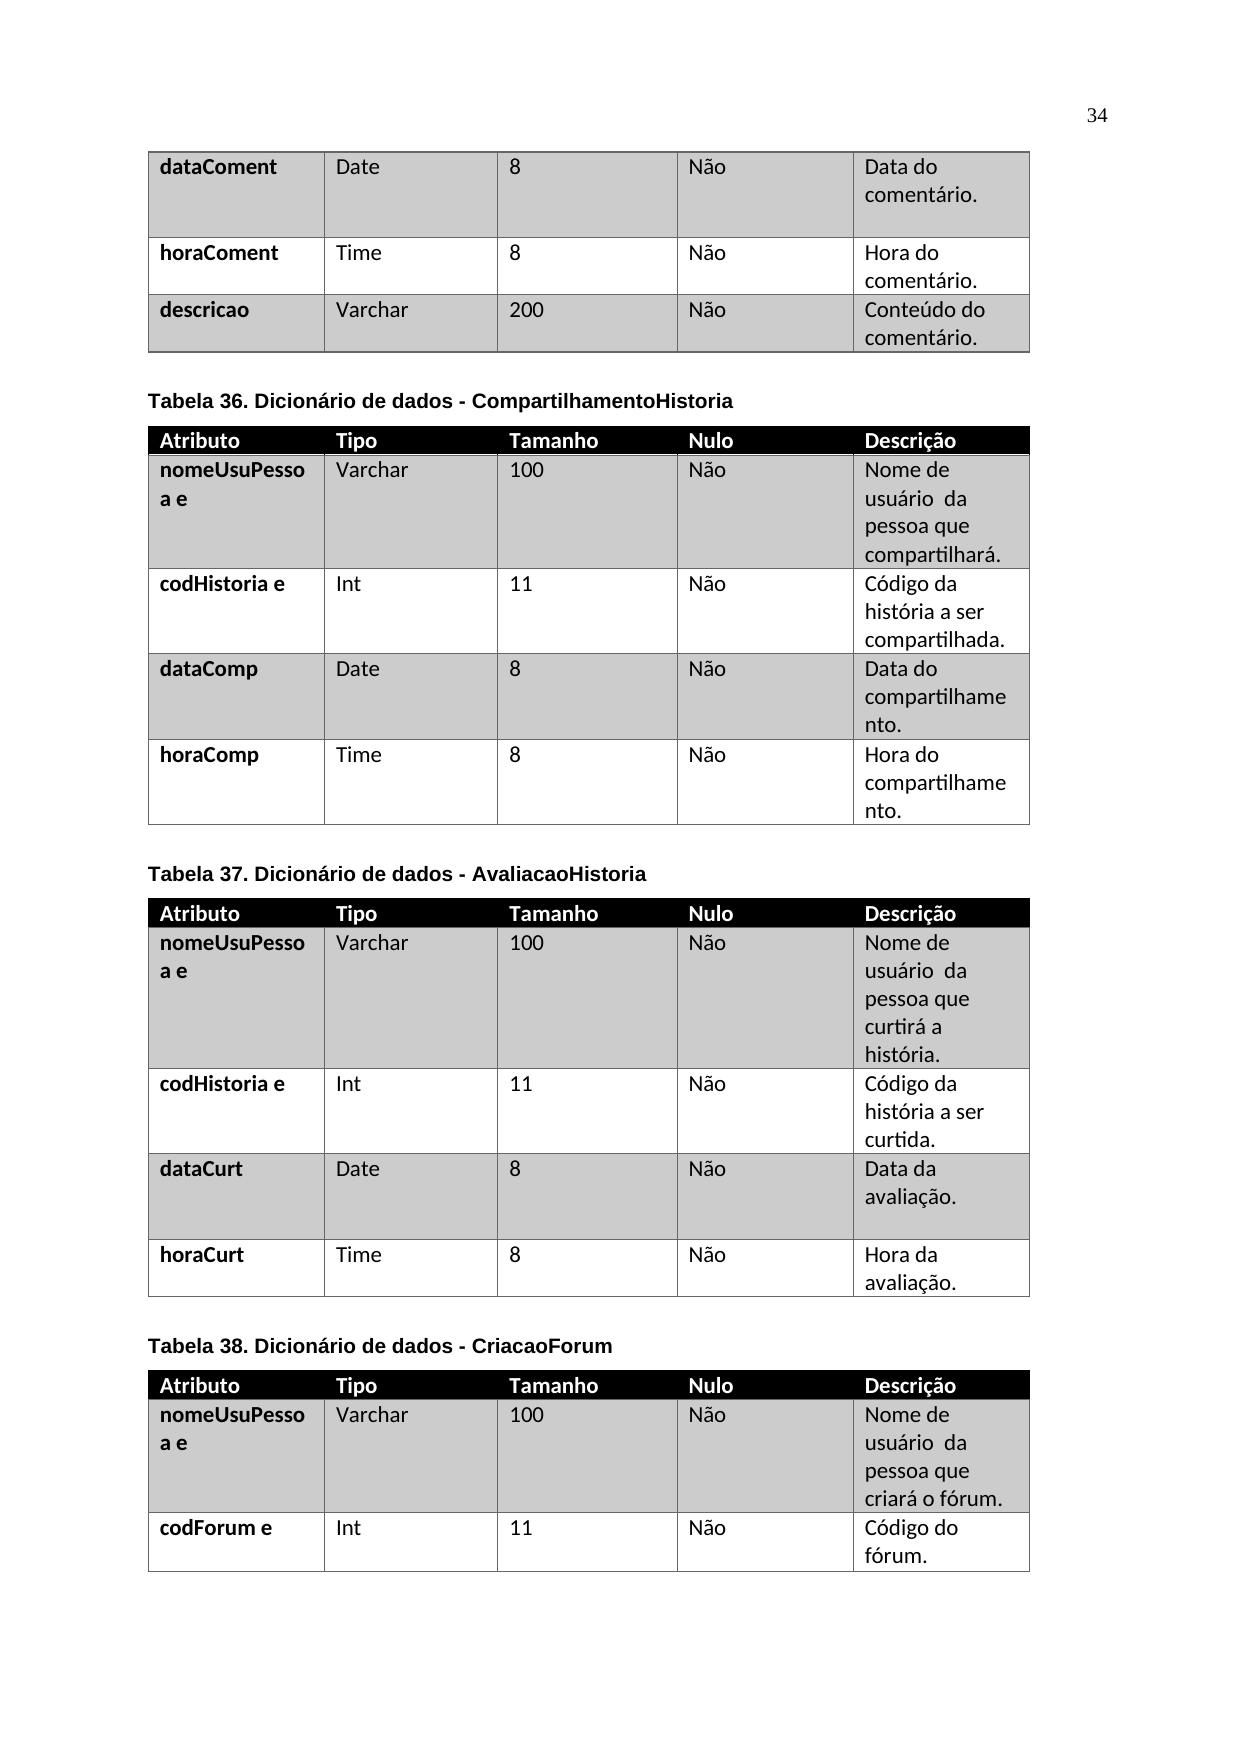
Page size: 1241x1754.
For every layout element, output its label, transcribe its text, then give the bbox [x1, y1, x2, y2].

table_cell descricao [149, 295, 324, 351]
table_cell Date [325, 153, 497, 237]
table_cell Não [678, 295, 853, 351]
table_cell 8 [498, 654, 677, 739]
table_cell Date [325, 654, 497, 739]
table_header Tamanho [498, 899, 677, 927]
table_cell Data da avaliação. [854, 1154, 1029, 1239]
table_cell horaComp [149, 740, 324, 824]
table_cell codHistoria e [149, 569, 324, 653]
table_cell Não [678, 153, 853, 237]
table_cell Varchar [325, 928, 497, 1068]
table_cell 11 [498, 569, 677, 653]
table_header Tipo [325, 1371, 497, 1399]
table_cell nomeUsuPessoa e [149, 1400, 324, 1512]
table_cell Não [678, 654, 853, 739]
table_header Nulo [678, 899, 853, 927]
table_cell dataComp [149, 654, 324, 739]
table_cell Código da história a ser compartilhada. [854, 569, 1029, 653]
table_cell Não [678, 1154, 853, 1239]
table_cell dataComent [149, 153, 324, 237]
table_cell Varchar [325, 295, 497, 351]
table_cell 8 [498, 153, 677, 237]
table_cell Int [325, 569, 497, 653]
table_cell nomeUsuPessoa e [149, 456, 324, 568]
table_cell horaComent [149, 238, 324, 294]
table_cell Varchar [325, 456, 497, 568]
table_cell Int [325, 1069, 497, 1153]
table_cell horaCurt [149, 1240, 324, 1296]
table_cell Hora da avaliação. [854, 1240, 1029, 1296]
table_cell Date [325, 1154, 497, 1239]
table_cell Não [678, 456, 853, 568]
table_cell Hora do compartilhamento. [854, 740, 1029, 824]
table_cell Código da história a ser curtida. [854, 1069, 1029, 1153]
table_cell nomeUsuPessoa e [149, 928, 324, 1068]
table_cell 8 [498, 1240, 677, 1296]
table_cell codForum e [149, 1513, 324, 1571]
table_cell Varchar [325, 1400, 497, 1512]
table_cell Data do comentário. [854, 153, 1029, 237]
table_cell 8 [498, 1154, 677, 1239]
table_cell Hora do comentário. [854, 238, 1029, 294]
table_header Descrição [854, 1371, 1029, 1399]
table_header Descrição [854, 899, 1029, 927]
table_cell Nome de usuário da pessoa que compartilhará. [854, 456, 1029, 568]
table_header Tamanho [498, 1371, 677, 1399]
table_cell Código do fórum. [854, 1513, 1029, 1571]
table_cell 200 [498, 295, 677, 351]
table_cell Não [678, 928, 853, 1068]
table_cell 100 [498, 456, 677, 568]
table_header Atributo [149, 427, 324, 454]
table_cell Não [678, 569, 853, 653]
table_cell Não [678, 1069, 853, 1153]
table_header Atributo [149, 1371, 324, 1399]
table_cell Time [325, 1240, 497, 1296]
table_cell Não [678, 1400, 853, 1512]
table_cell dataCurt [149, 1154, 324, 1239]
table_cell Time [325, 238, 497, 294]
table_header Tamanho [498, 427, 677, 454]
table_cell 8 [498, 238, 677, 294]
table_cell Não [678, 1513, 853, 1571]
table_cell 11 [498, 1069, 677, 1153]
table_cell Não [678, 238, 853, 294]
table_header Nulo [678, 427, 853, 454]
table_cell 11 [498, 1513, 677, 1571]
table_cell Data do compartilhamento. [854, 654, 1029, 739]
table_header Tipo [325, 427, 497, 454]
table_cell Time [325, 740, 497, 824]
table_header Descrição [854, 427, 1029, 454]
table_cell 100 [498, 928, 677, 1068]
table_cell codHistoria e [149, 1069, 324, 1153]
table_cell Int [325, 1513, 497, 1571]
table_header Atributo [149, 899, 324, 927]
table_header Nulo [678, 1371, 853, 1399]
table_cell 100 [498, 1400, 677, 1512]
table_cell Não [678, 1240, 853, 1296]
table_cell Nome de usuário da pessoa que criará o fórum. [854, 1400, 1029, 1512]
table_cell Conteúdo do comentário. [854, 295, 1029, 351]
table_header Tipo [325, 899, 497, 927]
table_cell Nome de usuário da pessoa que curtirá a história. [854, 928, 1029, 1068]
table_cell 8 [498, 740, 677, 824]
table_cell Não [678, 740, 853, 824]
